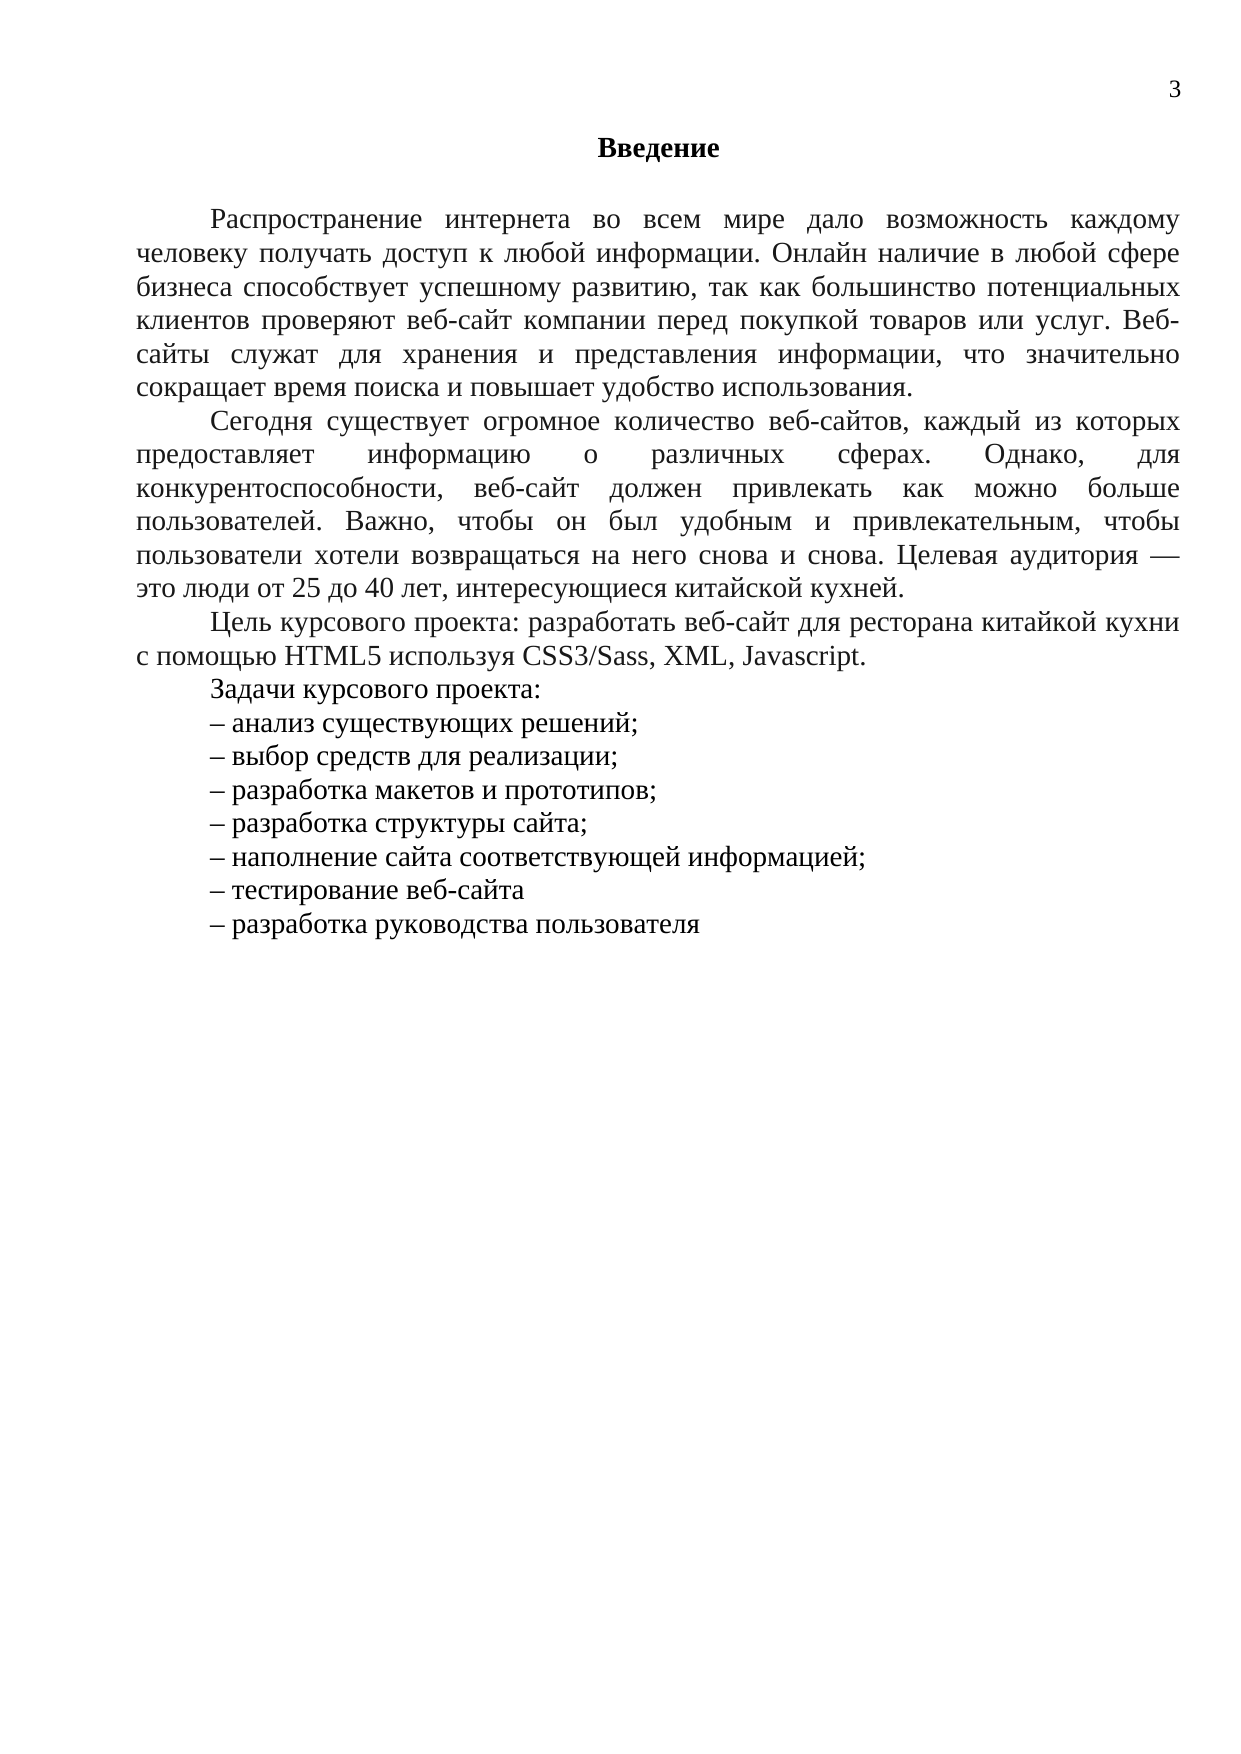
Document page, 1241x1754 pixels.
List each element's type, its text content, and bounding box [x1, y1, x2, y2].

text – тестирование веб-сайта [136, 872, 1181, 906]
text – разработка макетов и прототипов; [136, 772, 1181, 805]
text Сегодня существует огромное количество веб-сайтов, каждый из которых предоставляет информацию о различных сферах. Однако, для конкурентоспособности, веб-сайт должен привлекать как можно больше пользователей. Важно, чтобы он был удобным и привлекательным, чтобы пользователи хотели возвращаться на него снова и снова. Целевая аудитория — это люди от 25 до 40 лет, интересующиеся китайской кухней. [136, 403, 1181, 604]
text – выбор средств для реализации; [136, 738, 1181, 772]
text Введение [136, 131, 1181, 164]
text – наполнение сайта соответствующей информацией; [136, 839, 1181, 872]
text Цель курсового проекта: разработать веб-сайт для ресторана китайкой кухни с помощью HTML5 используя CSS3/Sass, XML, Javascript. [136, 604, 1181, 671]
text Задачи курсового проекта: [136, 671, 1181, 705]
text – разработка руководства пользователя [136, 906, 1181, 939]
text Распространение интернета во всем мире дало возможность каждому человеку получать доступ к любой информации. Онлайн наличие в любой сфере бизнеса способствует успешному развитию, так как большинство потенциальных клиентов проверяют веб-сайт компании перед покупкой товаров или услуг. Веб-сайты служат для хранения и представления информации, что значительно сокращает время поиска и повышает удобство использования. [136, 202, 1181, 403]
text – анализ существующих решений; [136, 705, 1181, 738]
text – разработка структуры сайта; [136, 805, 1181, 839]
